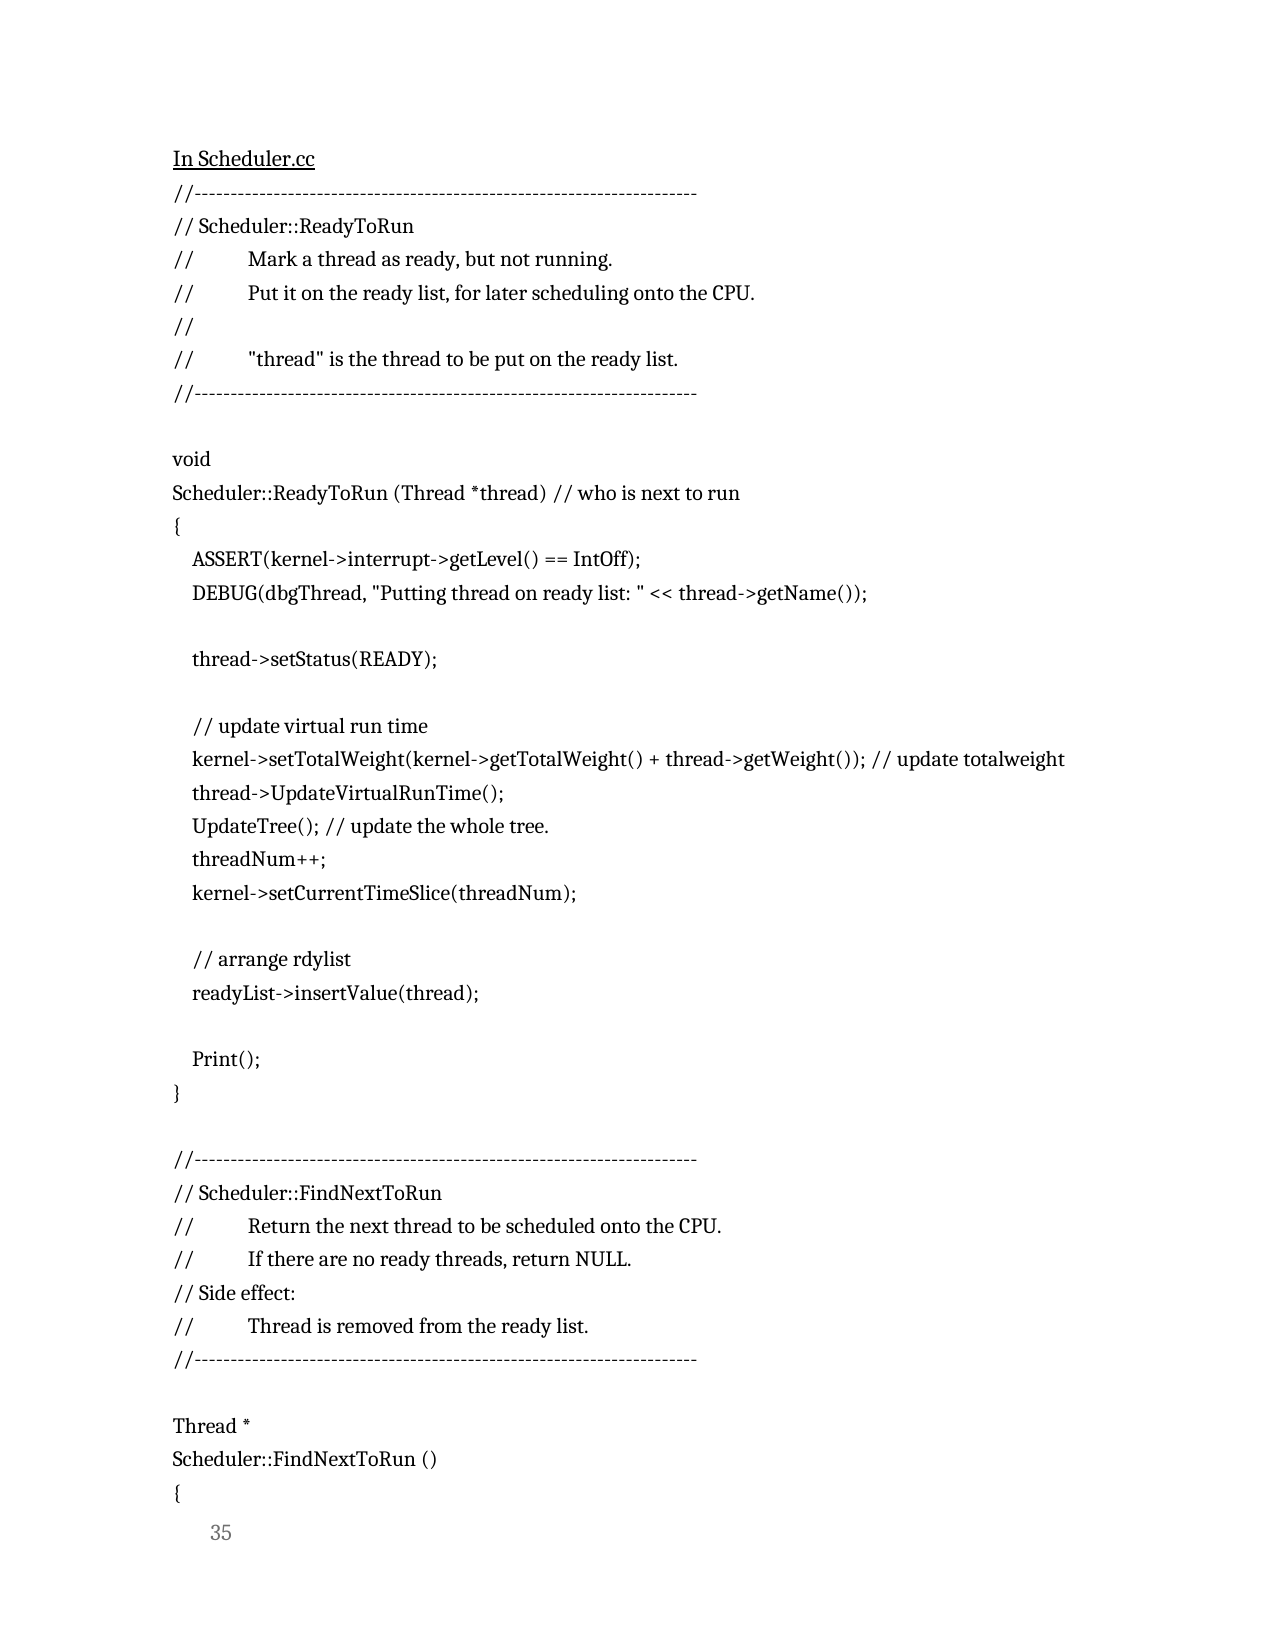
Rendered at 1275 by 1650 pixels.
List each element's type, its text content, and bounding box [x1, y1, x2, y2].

text thread->setStatus(READY); [173, 650, 1103, 671]
text UpdateTree(); // update the whole tree. [173, 817, 1103, 837]
text // Mark a thread as ready, but not running. [173, 250, 1103, 271]
text void [173, 450, 1103, 471]
text threadNum++; [173, 850, 1103, 871]
text Scheduler::FindNextToRun () [173, 1450, 1103, 1471]
text // update virtual run time [173, 717, 1103, 737]
text kernel->setTotalWeight(kernel->getTotalWeight() + thread->getWeight()); // update totalweight [173, 750, 1103, 771]
text // [173, 317, 1103, 337]
text // Thread is removed from the ready list. [173, 1317, 1103, 1337]
text Scheduler::ReadyToRun (Thread *thread) // who is next to run [173, 483, 1103, 504]
text //---------------------------------------------------------------------- [173, 1150, 1103, 1171]
text // Scheduler::FindNextToRun [173, 1183, 1103, 1204]
text // arrange rdylist [173, 950, 1103, 971]
text readyList->insertValue(thread); [173, 983, 1103, 1004]
text // Return the next thread to be scheduled onto the CPU. [173, 1217, 1103, 1237]
text // If there are no ready threads, return NULL. [173, 1250, 1103, 1271]
text // Put it on the ready list, for later scheduling onto the CPU. [173, 283, 1103, 304]
text // "thread" is the thread to be put on the ready list. [173, 350, 1103, 371]
text // Scheduler::ReadyToRun [173, 217, 1103, 237]
text DEBUG(dbgThread, "Putting thread on ready list: " << thread->getName()); [173, 583, 1103, 604]
text } [173, 1083, 1103, 1104]
text Thread * [173, 1417, 1103, 1437]
text //---------------------------------------------------------------------- [173, 183, 1103, 204]
text In Scheduler.cc [173, 150, 1103, 171]
text { [173, 1483, 1103, 1504]
text thread->UpdateVirtualRunTime(); [173, 783, 1103, 804]
text //---------------------------------------------------------------------- [173, 1350, 1103, 1371]
text ASSERT(kernel->interrupt->getLevel() == IntOff); [173, 550, 1103, 571]
text // Side effect: [173, 1283, 1103, 1304]
text { [173, 517, 1103, 537]
text //---------------------------------------------------------------------- [173, 383, 1103, 404]
text kernel->setCurrentTimeSlice(threadNum); [173, 883, 1103, 904]
text Print(); [173, 1050, 1103, 1071]
